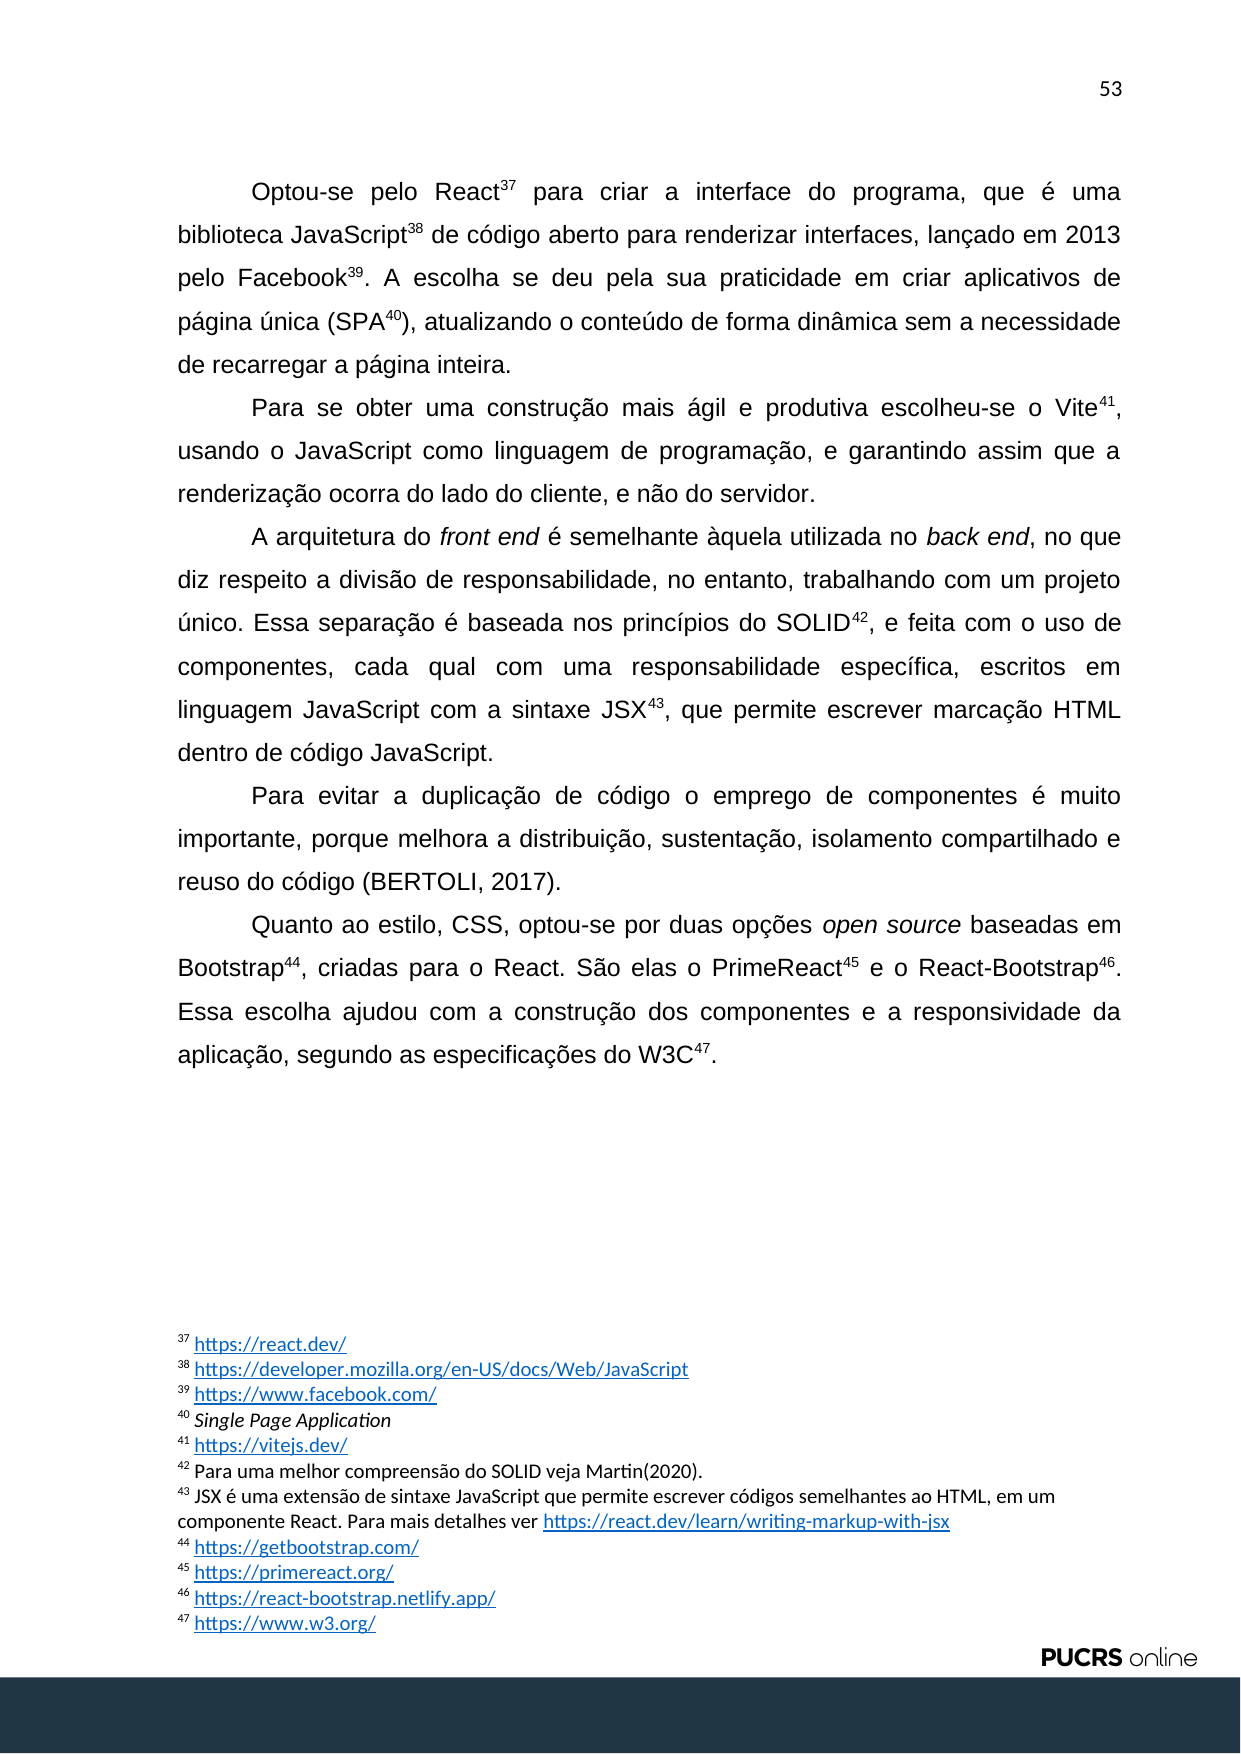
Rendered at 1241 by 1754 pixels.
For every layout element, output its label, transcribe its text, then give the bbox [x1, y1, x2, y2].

text Para se obter uma construção mais ágil e produtiva escolheu-se o Vite, usando o JavaScript como linguagem de programação, e garantindo assim que a renderização ocorra do lado do cliente, e não do servidor. [177, 393, 1122, 508]
picture [1040, 1646, 1198, 1668]
text Para evitar a duplicação de código o emprego de componentes é muito importante, porque melhora a distribuição, sustentação, isolamento compartilhado e reuso do código (BERTOLI, 2017). [177, 781, 1122, 896]
text A arquitetura do front end é semelhante àquela utilizada no back end, no que diz respeito a divisão de responsabilidade, no entanto, trabalhando com um projeto único. Essa separação é baseada nos princípios do SOLID, e feita com o uso de componentes, cada qual com uma responsabilidade específica, escritos em linguagem JavaScript com a sintaxe JSX, que permite escrever marcação HTML dentro de código JavaScript. [177, 522, 1122, 767]
text Optou-se pelo React para criar a interface do programa, que é uma biblioteca JavaScript de código aberto para renderizar interfaces, lançado em 2013 pelo Facebook. A escolha se deu pela sua praticidade em criar aplicativos de página única (SPA), atualizando o conteúdo de forma dinâmica sem a necessidade de recarregar a página inteira. [177, 177, 1122, 378]
text Quanto ao estilo, CSS, optou-se por duas opções open source baseadas em Bootstrap, criadas para o React. São elas o PrimeReact e o React-Bootstrap. Essa escolha ajudou com a construção dos componentes e a responsividade da aplicação, segundo as especificações do W3C. [177, 910, 1122, 1068]
